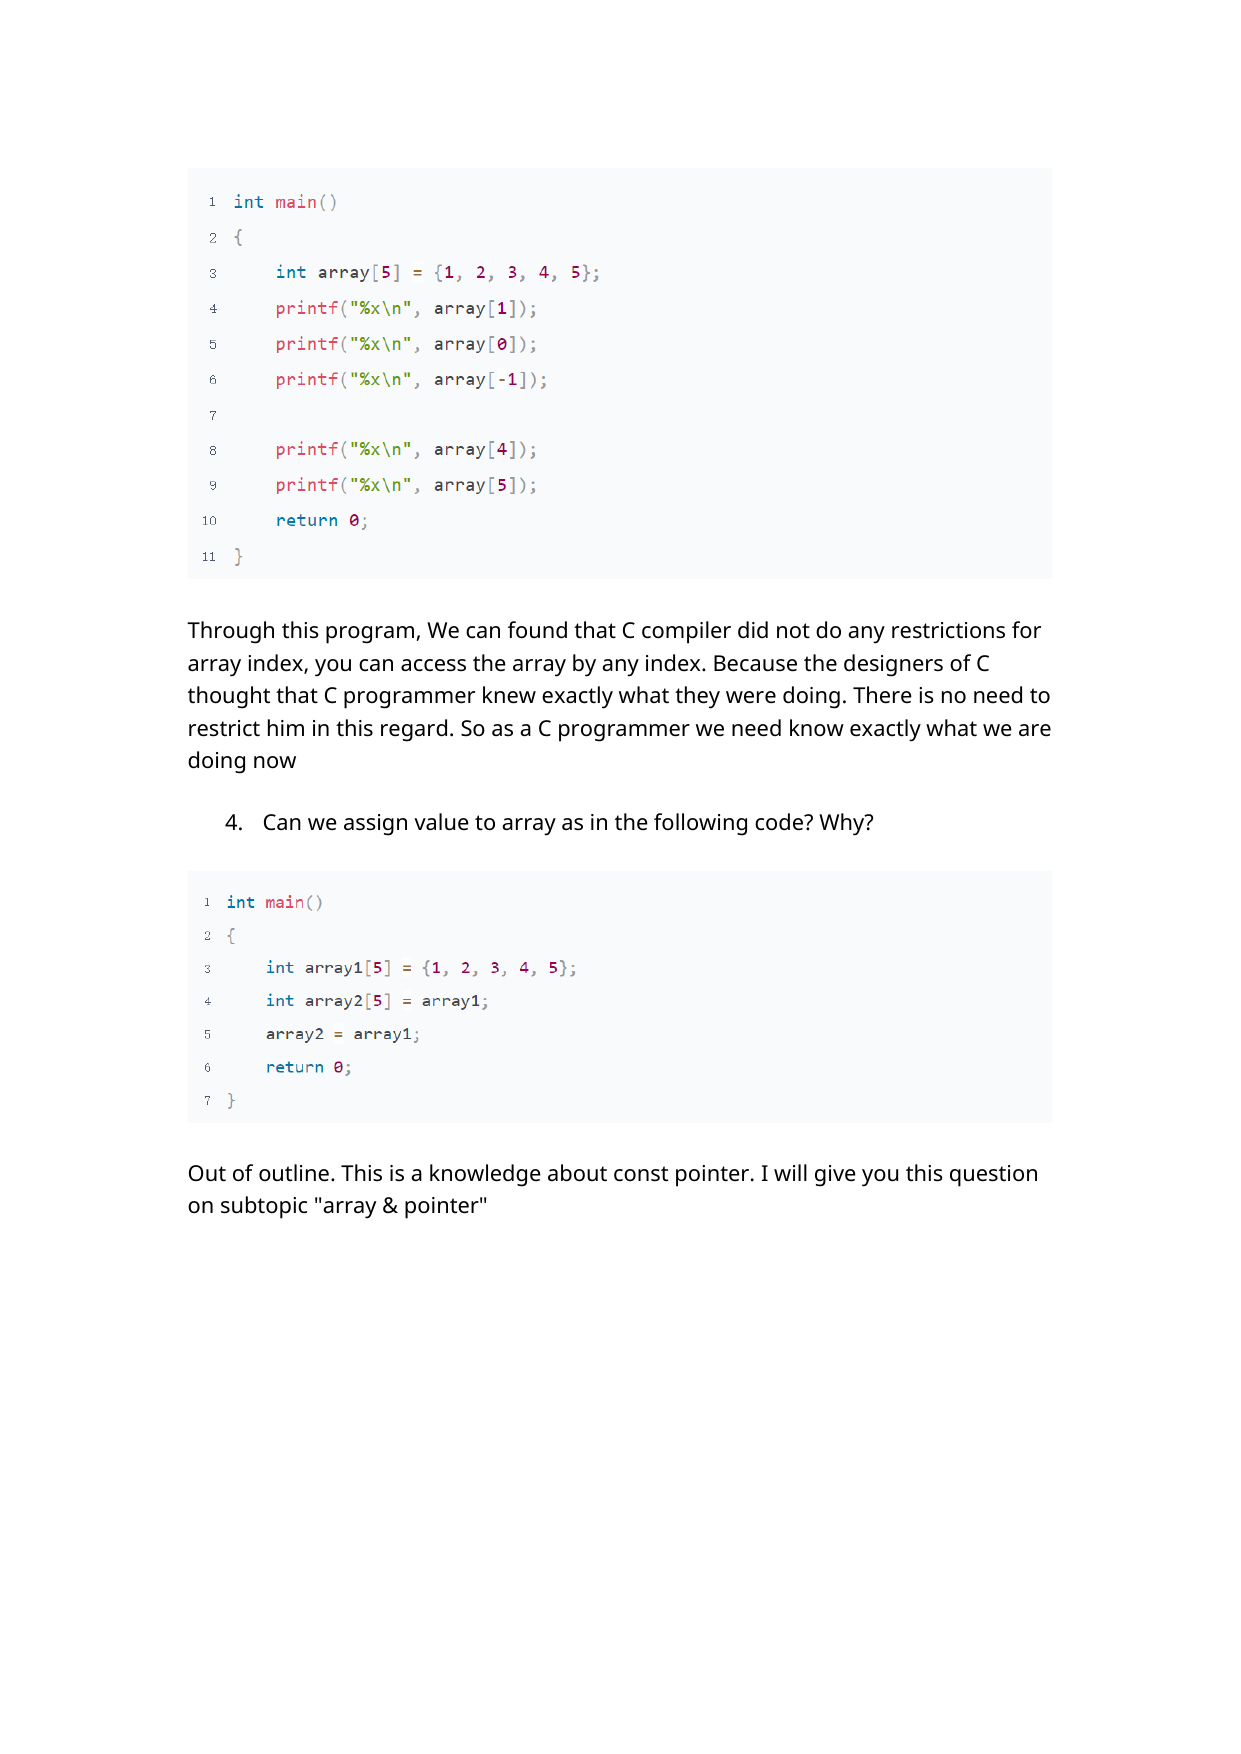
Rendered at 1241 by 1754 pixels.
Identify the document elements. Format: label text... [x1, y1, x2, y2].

text Out of outline. This is a knowledge about const pointer. I will give you this question on subtopic "array & pointer" [187, 1156, 1053, 1221]
list Can we assign value to array as in the following code? Why? [225, 805, 1053, 838]
text Through this program, We can found that C compiler did not do any restrictions for array index, you can access the array by any index. Because the designers of C thought that C programmer knew exactly what they were doing. There is no need to restrict him in this regard. So as a C programmer we need know exactly what we are doing now [187, 614, 1053, 776]
picture [187, 168, 1053, 579]
picture [187, 871, 1053, 1123]
